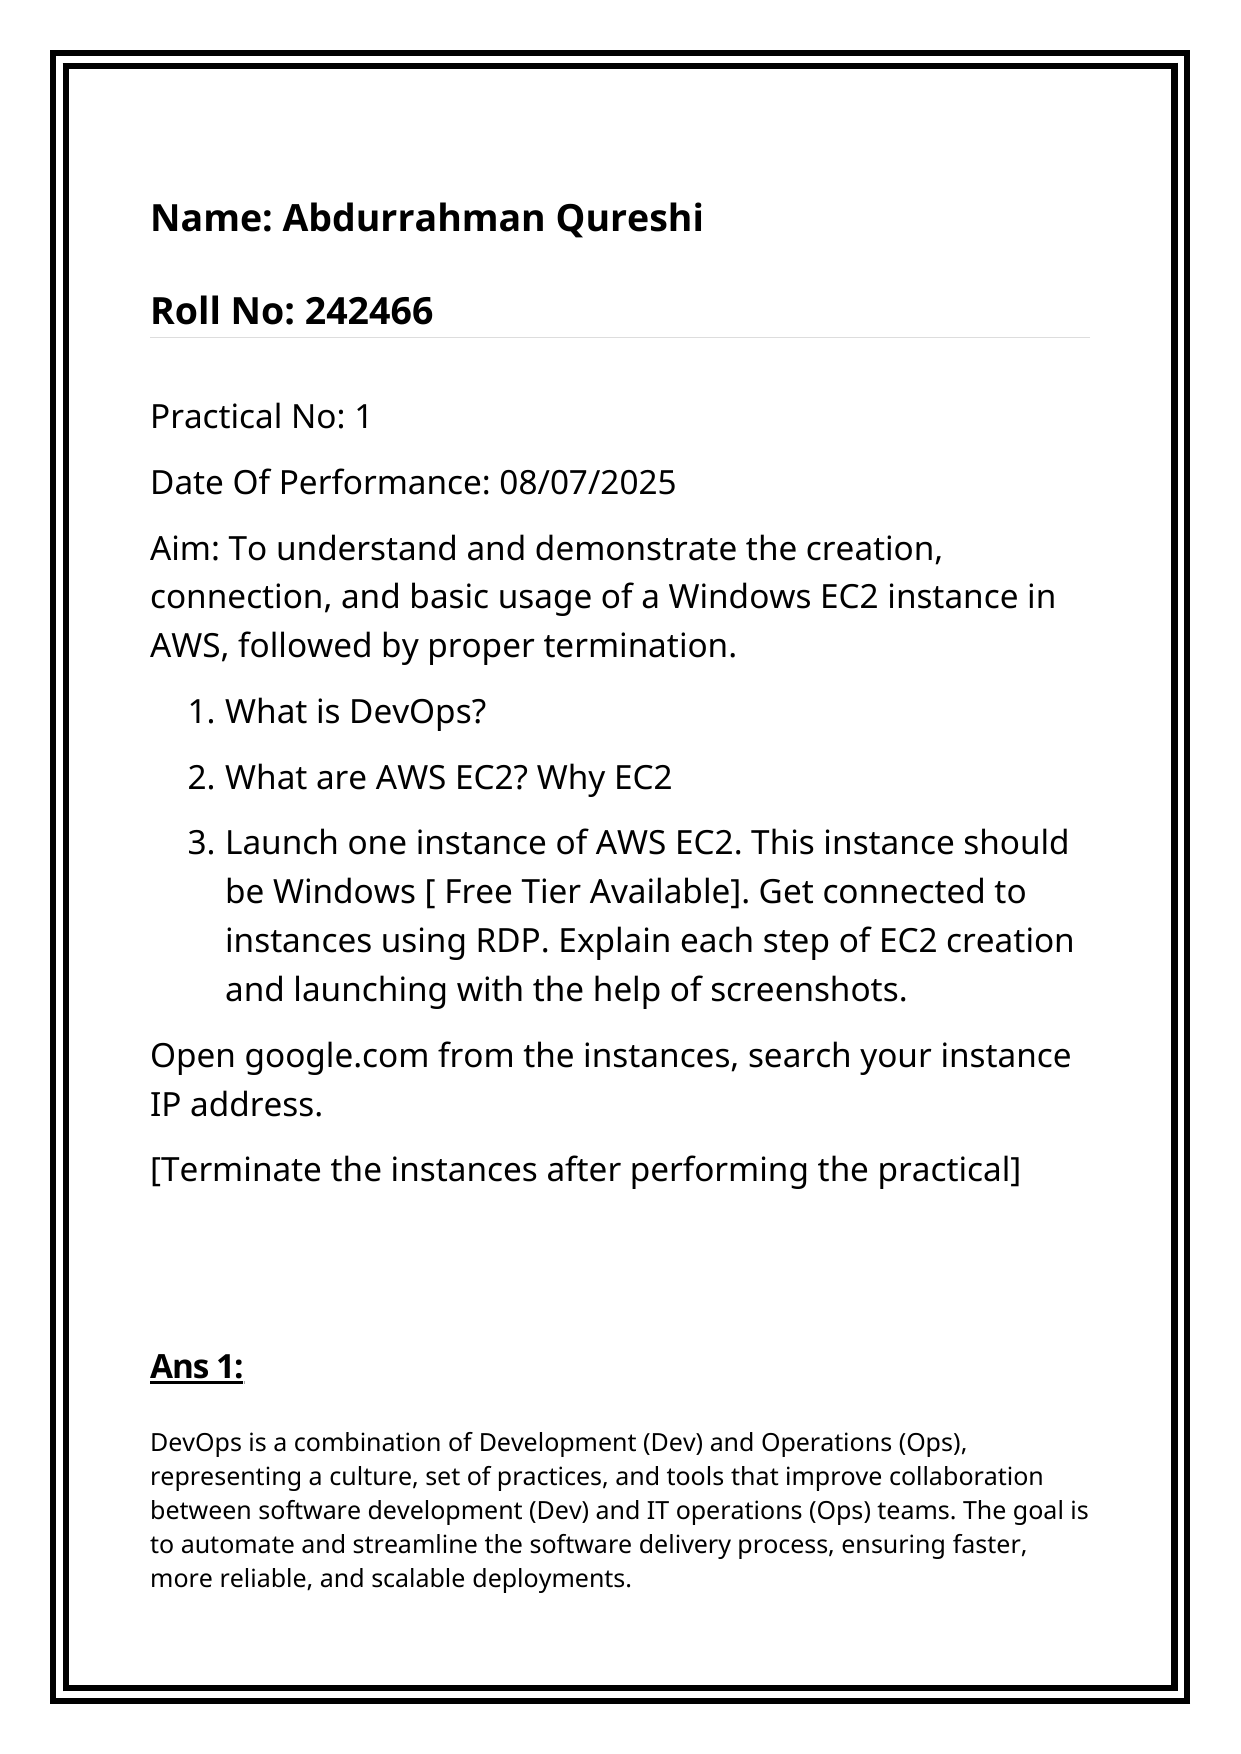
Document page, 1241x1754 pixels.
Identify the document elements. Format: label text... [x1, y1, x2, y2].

text Open google.com from the instances, search your instance IP address. [150, 1032, 1090, 1126]
text Date Of Performance: 08/07/2025 [150, 459, 1090, 504]
subtitle Name: Abdurrahman Qureshi [150, 192, 1090, 243]
text DevOps is a combination of Development (Dev) and Operations (Ops), representing a culture, set of practices, and tools that improve collaboration between software development (Dev) and IT operations (Ops) teams. The goal is to automate and streamline the software delivery process, ensuring faster, more reliable, and scalable deployments. [150, 1424, 1090, 1595]
text [Terminate the instances after performing the practical] [150, 1146, 1090, 1192]
text Practical No: 1 [150, 393, 1090, 438]
list What are AWS EC2? Why EC2 [187, 753, 1090, 799]
list Launch one instance of AWS EC2. This instance should be Windows [ Free Tier Available]. Get connected to instances using RDP. Explain each step of EC2 creation and launching with the help of screenshots. [187, 819, 1090, 1011]
list What is DevOps? [187, 688, 1090, 733]
text Ans 1: [150, 1343, 1090, 1388]
text Aim: To understand and demonstrate the creation, connection, and basic usage of a Windows EC2 instance in AWS, followed by proper termination. [150, 524, 1090, 668]
subtitle Roll No: 242466 [150, 284, 1090, 337]
